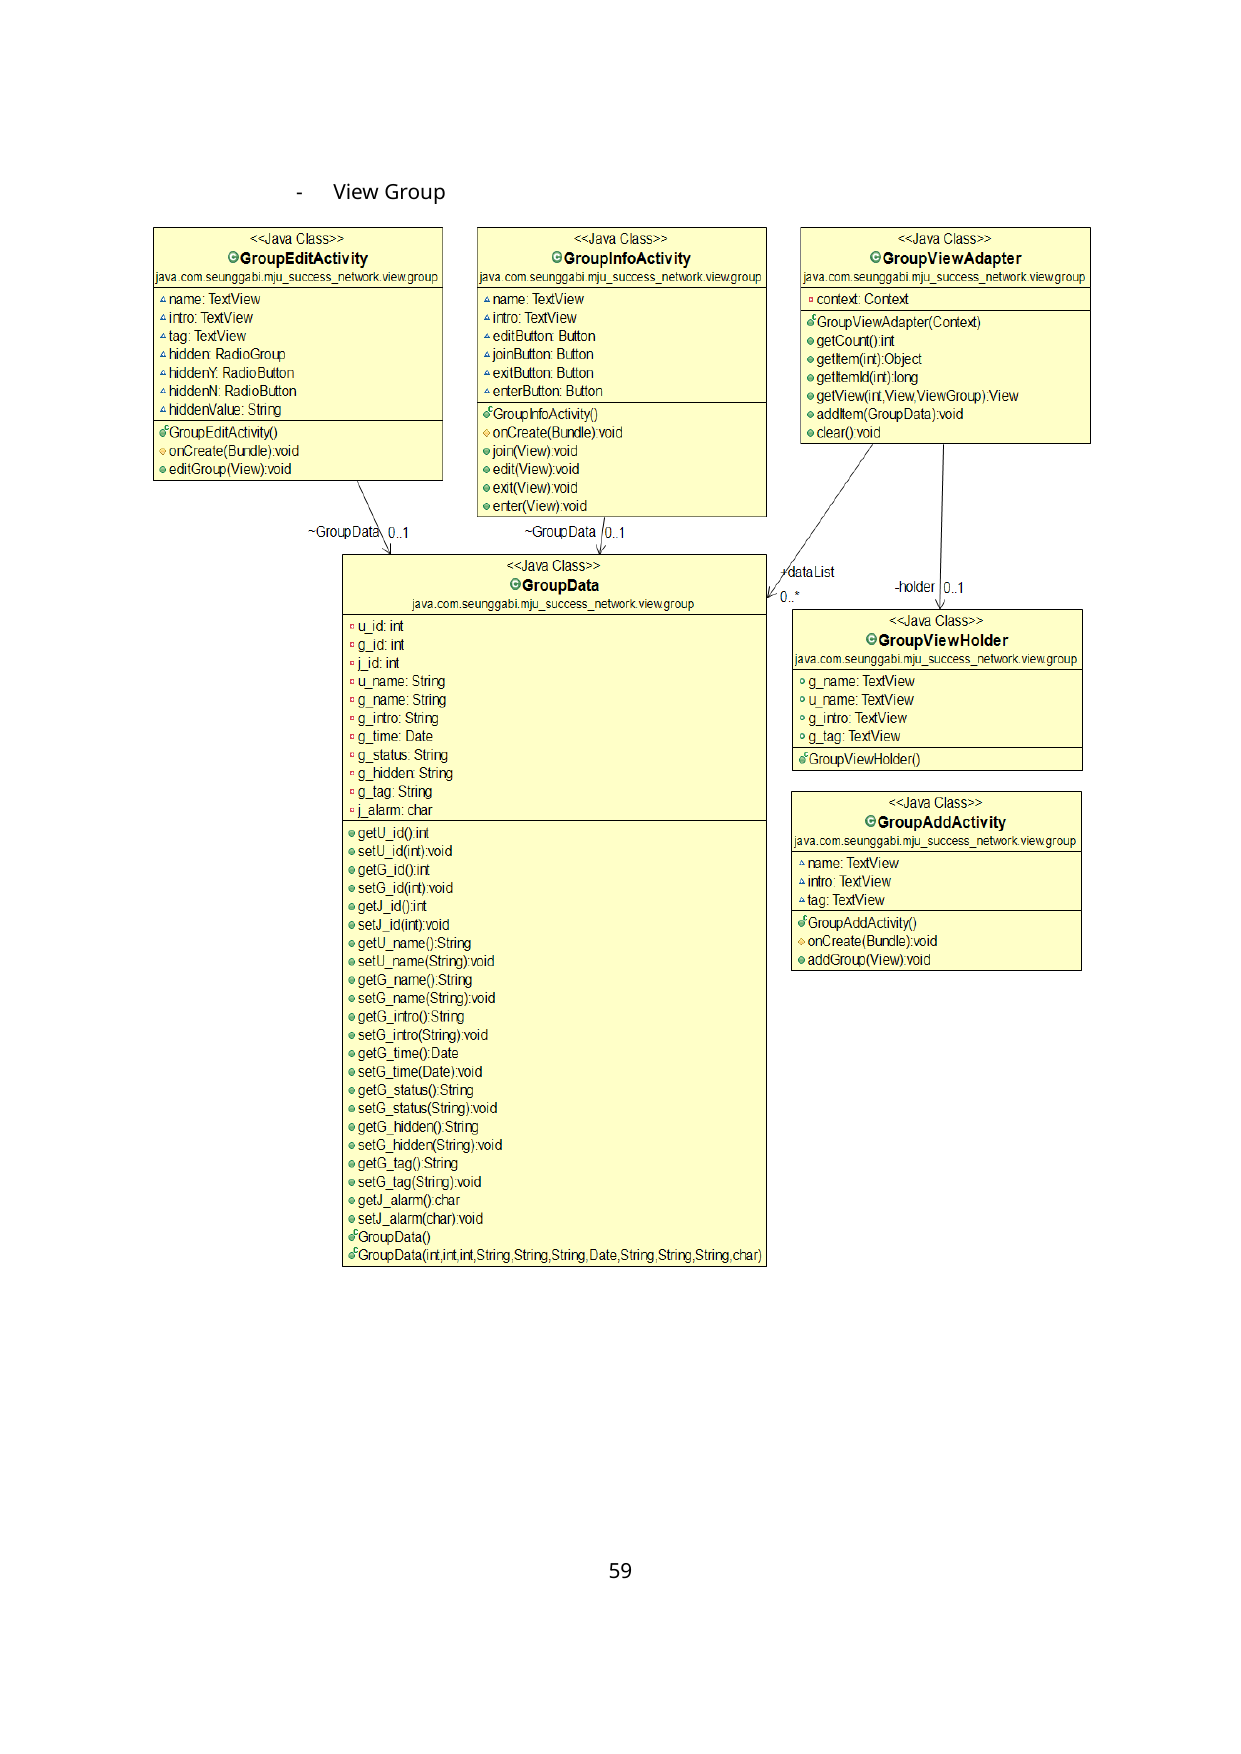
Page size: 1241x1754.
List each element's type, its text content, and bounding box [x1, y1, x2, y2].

text View Group [296, 177, 1090, 206]
picture [150, 224, 1093, 1269]
